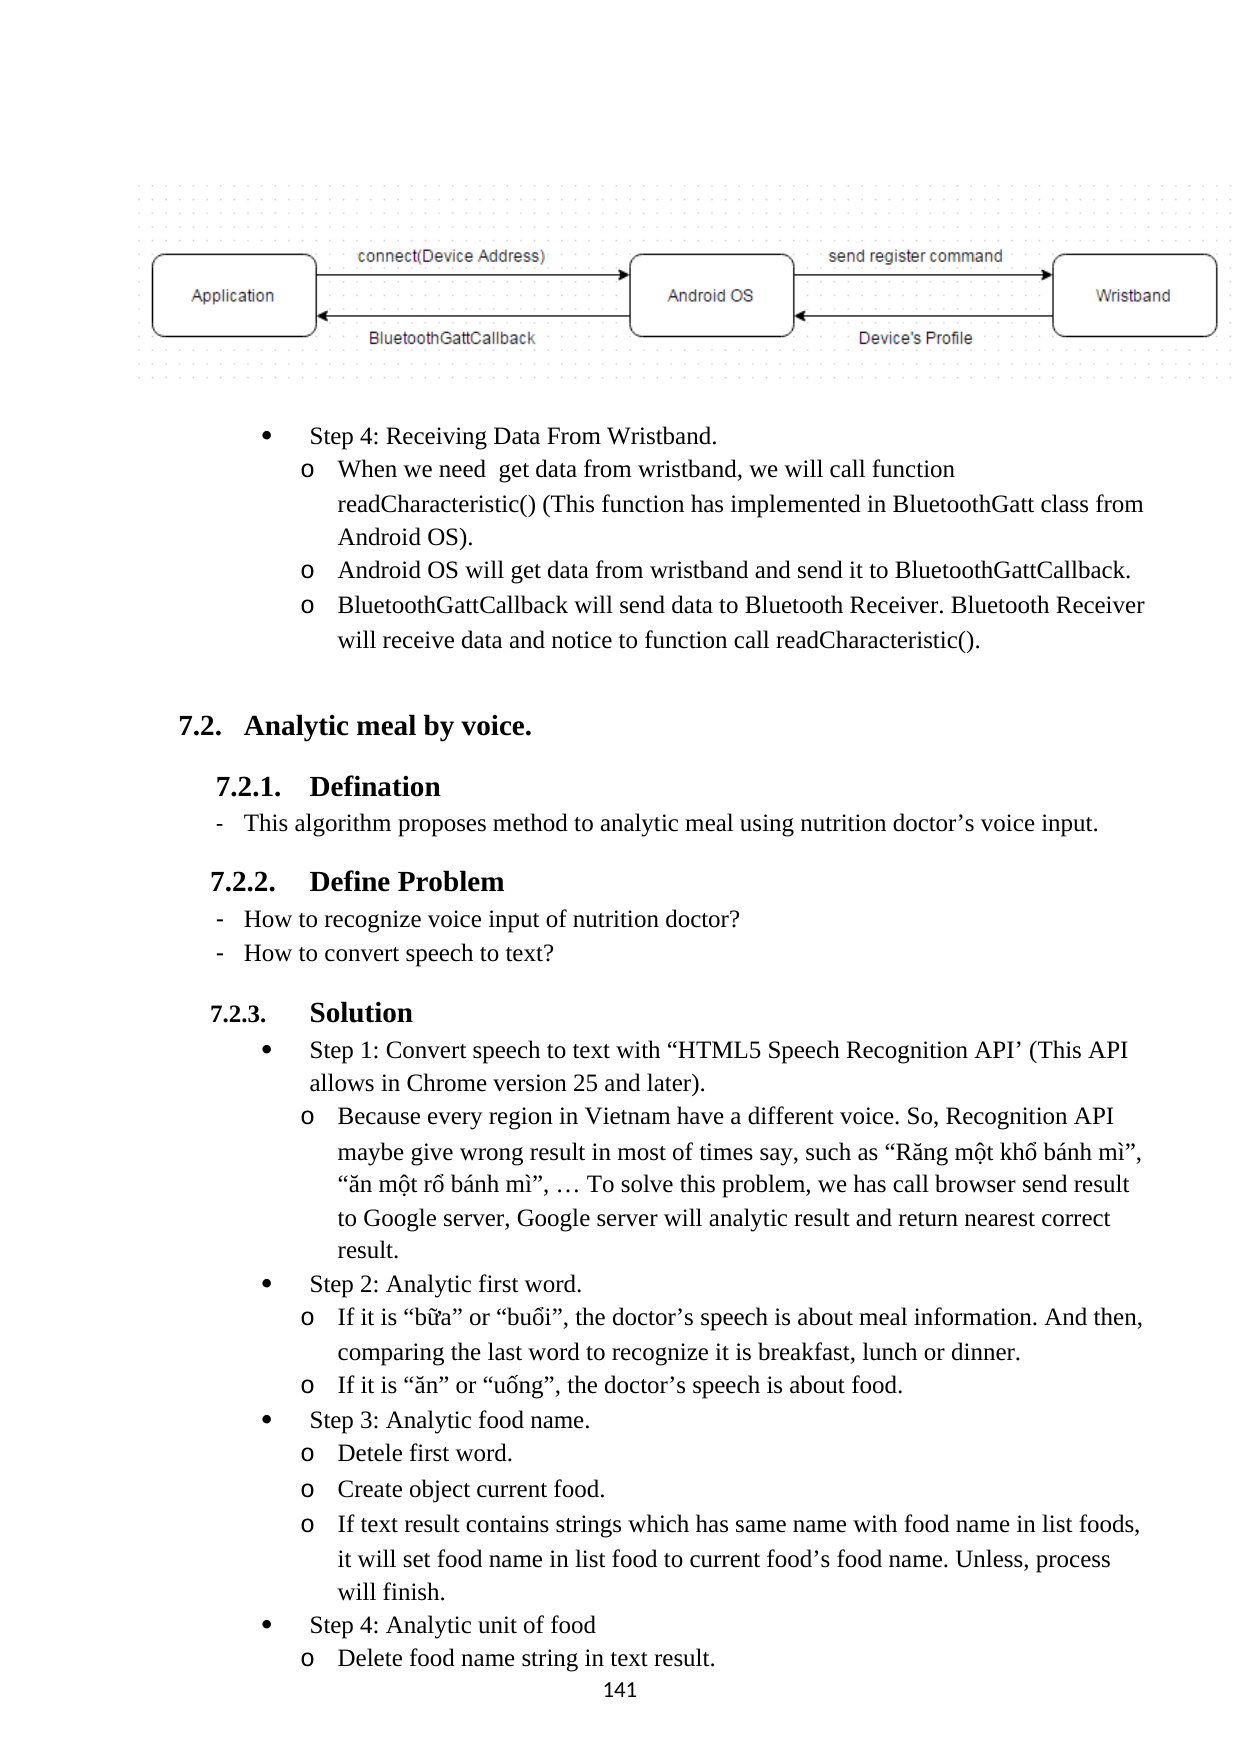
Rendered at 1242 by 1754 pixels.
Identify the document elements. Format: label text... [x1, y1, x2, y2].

subtitle Defination [216, 769, 1146, 802]
list Android OS will get data from wristband and send it to BluetoothGattCallback. [300, 555, 1146, 586]
subtitle Define Problem [210, 864, 1146, 898]
list Step 1: Convert speech to text with “HTML5 Speech Recognition API’ (This API allows in Chrome version 25 and later). [262, 1035, 1146, 1097]
list Step 2: Analytic first word. [262, 1269, 1146, 1297]
list This algorithm proposes method to analytic meal using nutrition doctor’s voice input. [216, 808, 1146, 837]
list Because every region in Vietnam have a different voice. So, Recognition API maybe give wrong result in most of times say, such as “Răng một khổ bánh mì”, “ăn một rổ bánh mì”, … To solve this problem, we has call browser send result to Google server, Google server will analytic result and return nearest correct result. [300, 1101, 1146, 1264]
list When we need get data from wristband, we will call function readCharacteristic() (This function has implemented in BluetoothGatt class from Android OS). [300, 454, 1146, 551]
picture [137, 184, 1234, 388]
list Delete food name string in text result. [300, 1643, 1146, 1674]
list If text result contains strings which has same name with food name in list foods, it will set food name in list food to current food’s food name. Unless, process will finish. [300, 1509, 1146, 1606]
list Detele first word. [300, 1438, 1146, 1469]
list Step 3: Analytic food name. [262, 1405, 1146, 1434]
list How to recognize voice input of nutrition doctor? [216, 904, 1146, 933]
list If it is “bữa” or “buổi”, the doctor’s speech is about meal information. And then, comparing the last word to recognize it is breakfast, lunch or dinner. [300, 1302, 1146, 1366]
list BluetoothGattCallback will send data to Bluetooth Receiver. Bluetooth Receiver will receive data and notice to function call readCharacteristic(). [300, 590, 1146, 654]
subtitle Analytic meal by voice. [169, 708, 1146, 741]
list Step 4: Analytic unit of food [262, 1610, 1146, 1639]
list Step 4: Receiving Data From Wristband. [262, 421, 1146, 449]
list If it is “ăn” or “uống”, the doctor’s speech is about food. [300, 1370, 1146, 1401]
list How to convert speech to text? [216, 937, 1146, 966]
subtitle Solution [210, 996, 1146, 1029]
list Create object current food. [300, 1474, 1146, 1504]
